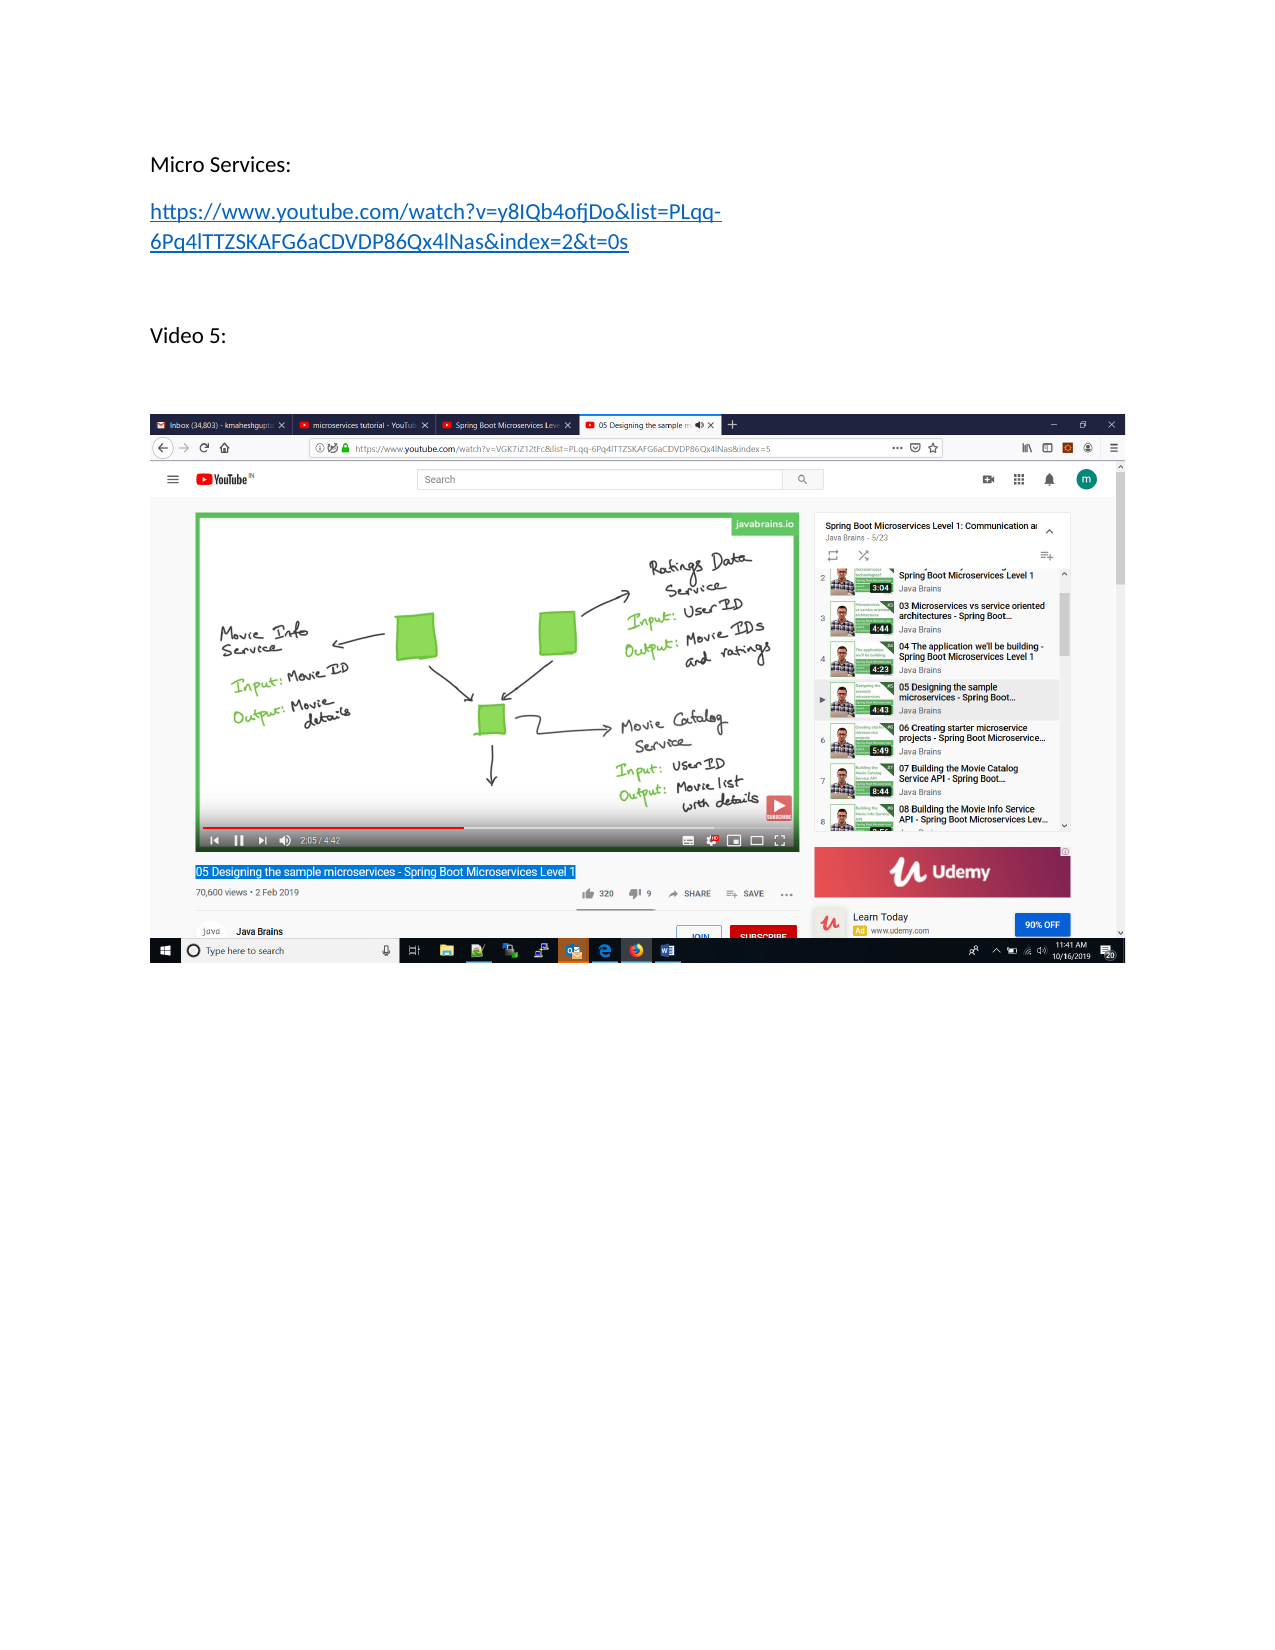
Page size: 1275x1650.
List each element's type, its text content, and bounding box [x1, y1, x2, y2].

picture [150, 414, 1125, 963]
text Micro Services: [150, 150, 1125, 178]
text https://www.youtube.com/watch?v=y8IQb4ofjDo&list=PLqq-6Pq4lTTZSKAFG6aCDVDP86Qx4lNas&index=2&t=0s [150, 197, 1125, 255]
text Video 5: [150, 321, 1125, 349]
